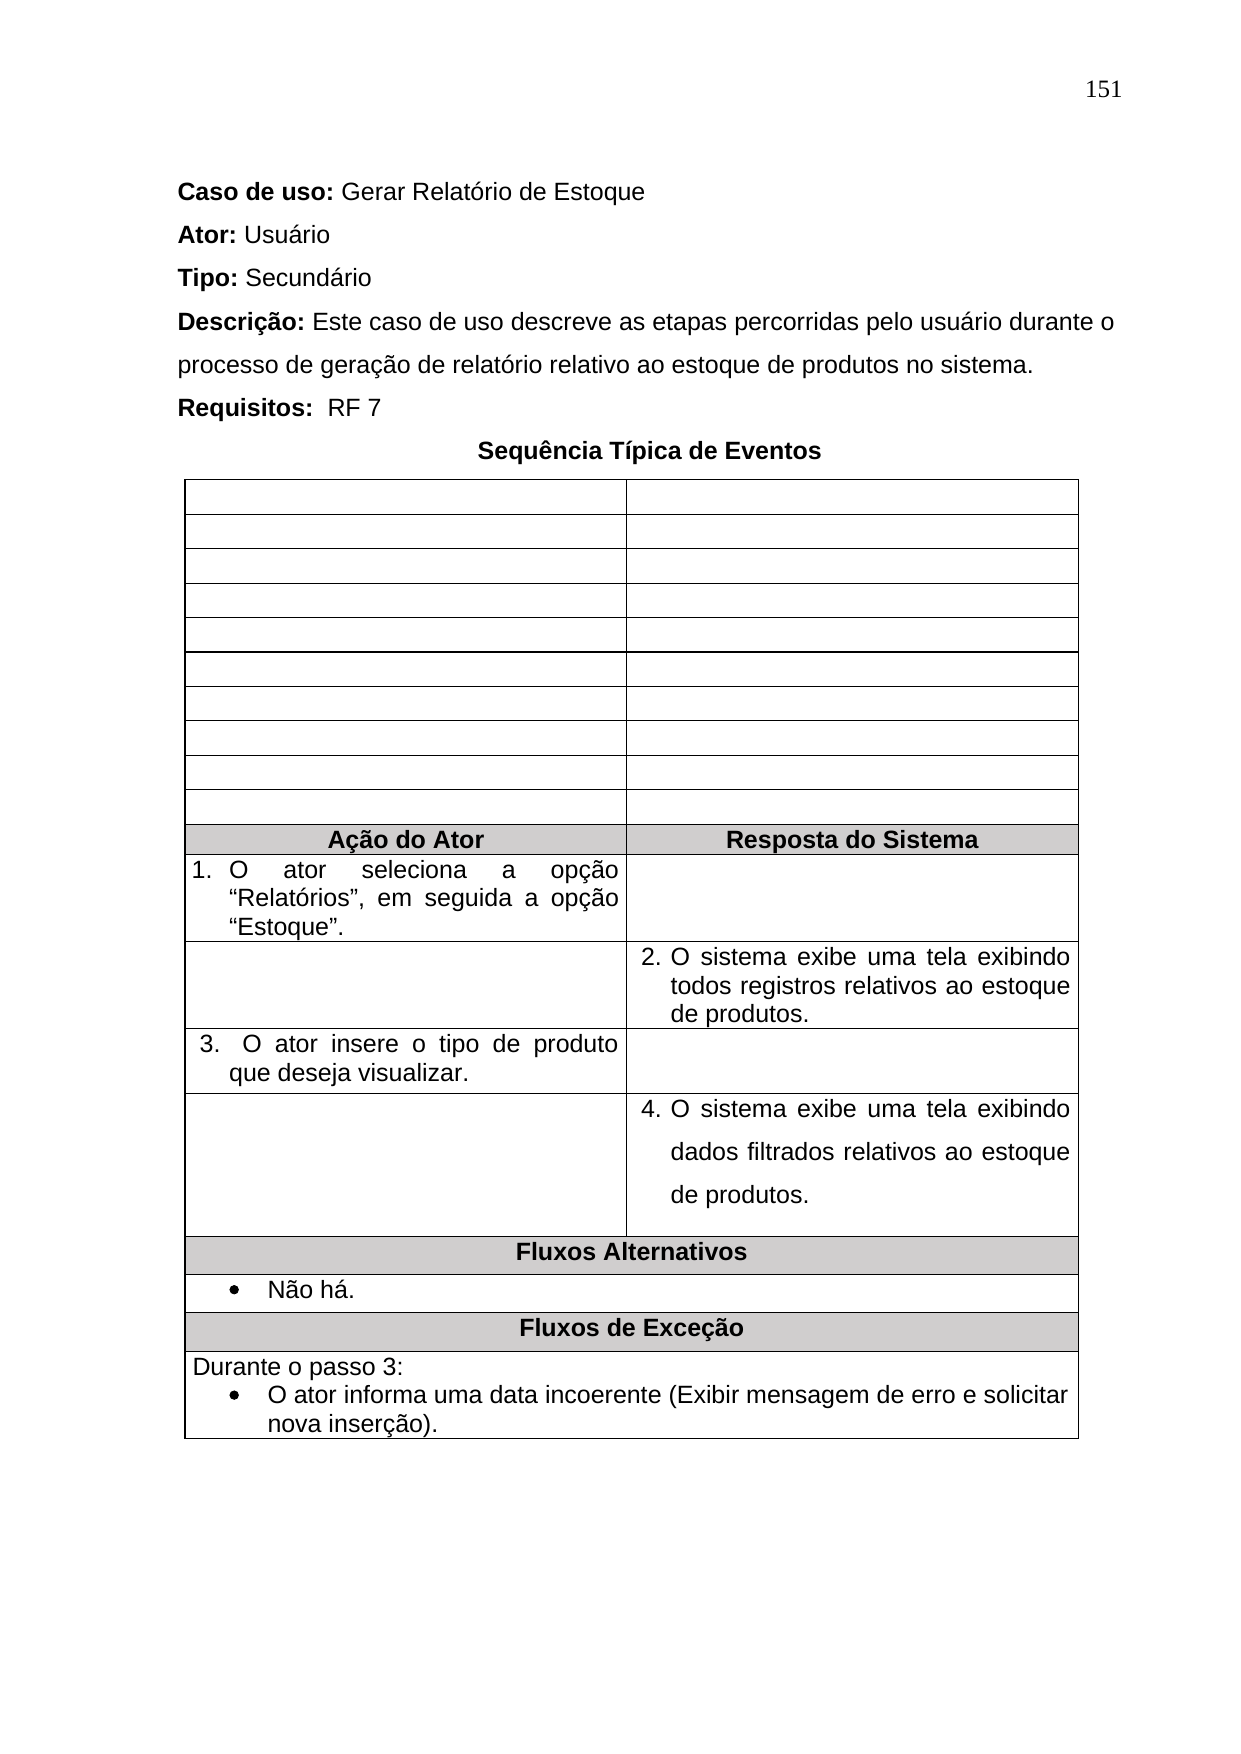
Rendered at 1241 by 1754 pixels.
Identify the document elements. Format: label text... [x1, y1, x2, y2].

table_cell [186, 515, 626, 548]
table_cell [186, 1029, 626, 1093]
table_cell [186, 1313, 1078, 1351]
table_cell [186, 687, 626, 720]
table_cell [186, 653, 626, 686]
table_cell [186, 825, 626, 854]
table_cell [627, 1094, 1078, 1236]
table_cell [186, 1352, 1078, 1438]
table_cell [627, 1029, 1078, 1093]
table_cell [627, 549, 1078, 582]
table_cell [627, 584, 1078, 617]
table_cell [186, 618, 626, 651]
text Ator: Usuário [177, 220, 1122, 249]
text Requisitos: RF 7 [177, 393, 1122, 422]
text Sequência Típica de Eventos [177, 436, 1122, 465]
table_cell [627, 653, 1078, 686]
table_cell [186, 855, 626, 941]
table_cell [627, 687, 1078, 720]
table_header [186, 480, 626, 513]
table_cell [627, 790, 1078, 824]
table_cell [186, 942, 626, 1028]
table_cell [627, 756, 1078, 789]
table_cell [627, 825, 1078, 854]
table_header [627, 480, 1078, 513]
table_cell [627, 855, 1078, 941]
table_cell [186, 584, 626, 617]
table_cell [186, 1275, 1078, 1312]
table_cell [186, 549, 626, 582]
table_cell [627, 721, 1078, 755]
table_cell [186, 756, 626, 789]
text Tipo: Secundário [177, 263, 1122, 292]
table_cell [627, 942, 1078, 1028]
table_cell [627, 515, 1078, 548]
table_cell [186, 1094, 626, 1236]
text Descrição: Este caso de uso descreve as etapas percorridas pelo usuário durante o processo de geração de relatório relativo ao estoque de produtos no sistema. [177, 307, 1122, 378]
text Caso de uso: Gerar Relatório de Estoque [177, 177, 1122, 206]
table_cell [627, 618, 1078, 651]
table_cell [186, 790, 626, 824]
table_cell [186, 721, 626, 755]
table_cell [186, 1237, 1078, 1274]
